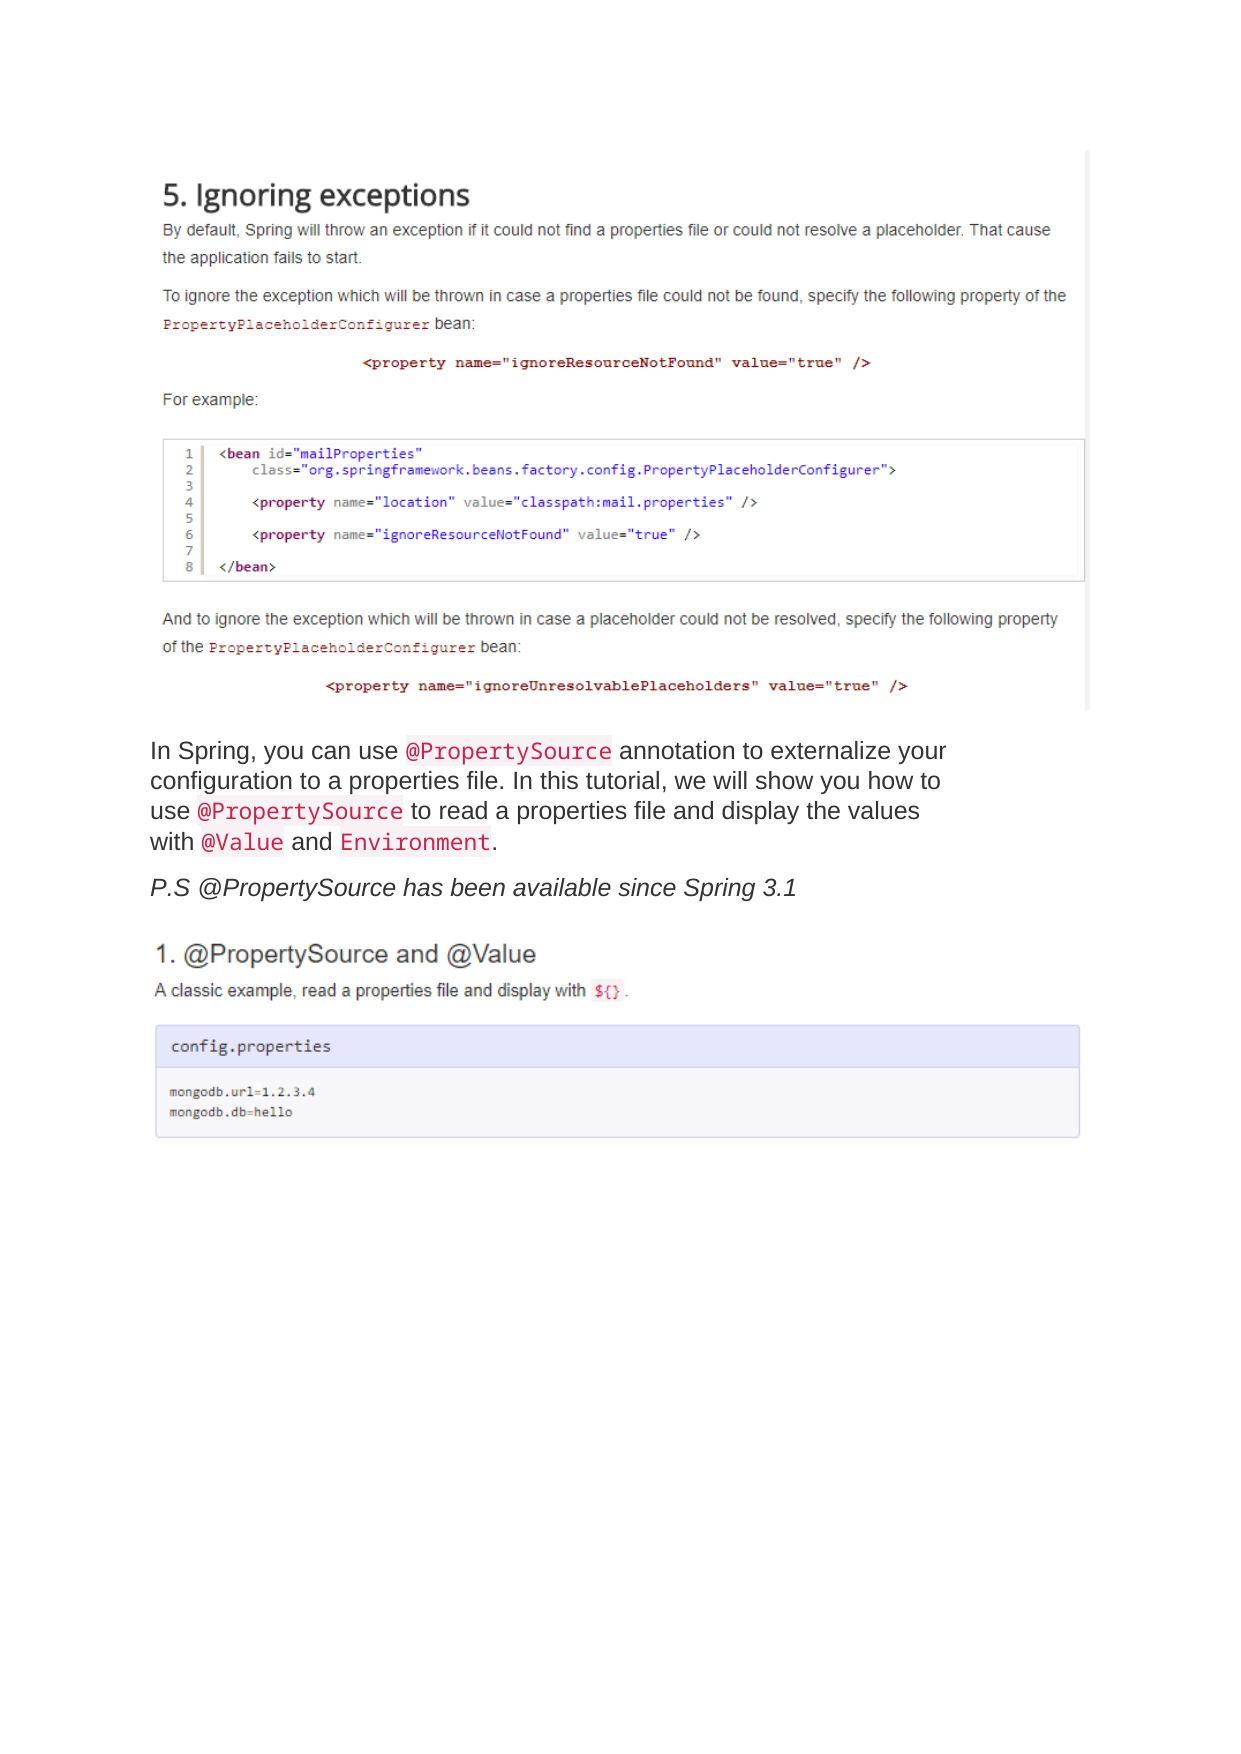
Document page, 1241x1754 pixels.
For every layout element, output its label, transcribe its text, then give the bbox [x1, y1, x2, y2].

text P.S @PropertySource has been available since Spring 3.1 [150, 873, 1090, 902]
picture [150, 917, 1091, 1153]
text In Spring, you can use @PropertySource annotation to externalize your configuration to a properties file. In this tutorial, we will show you how to use @PropertySource to read a properties file and display the values with @Value and Environment. [150, 735, 1090, 857]
picture [150, 150, 1091, 710]
